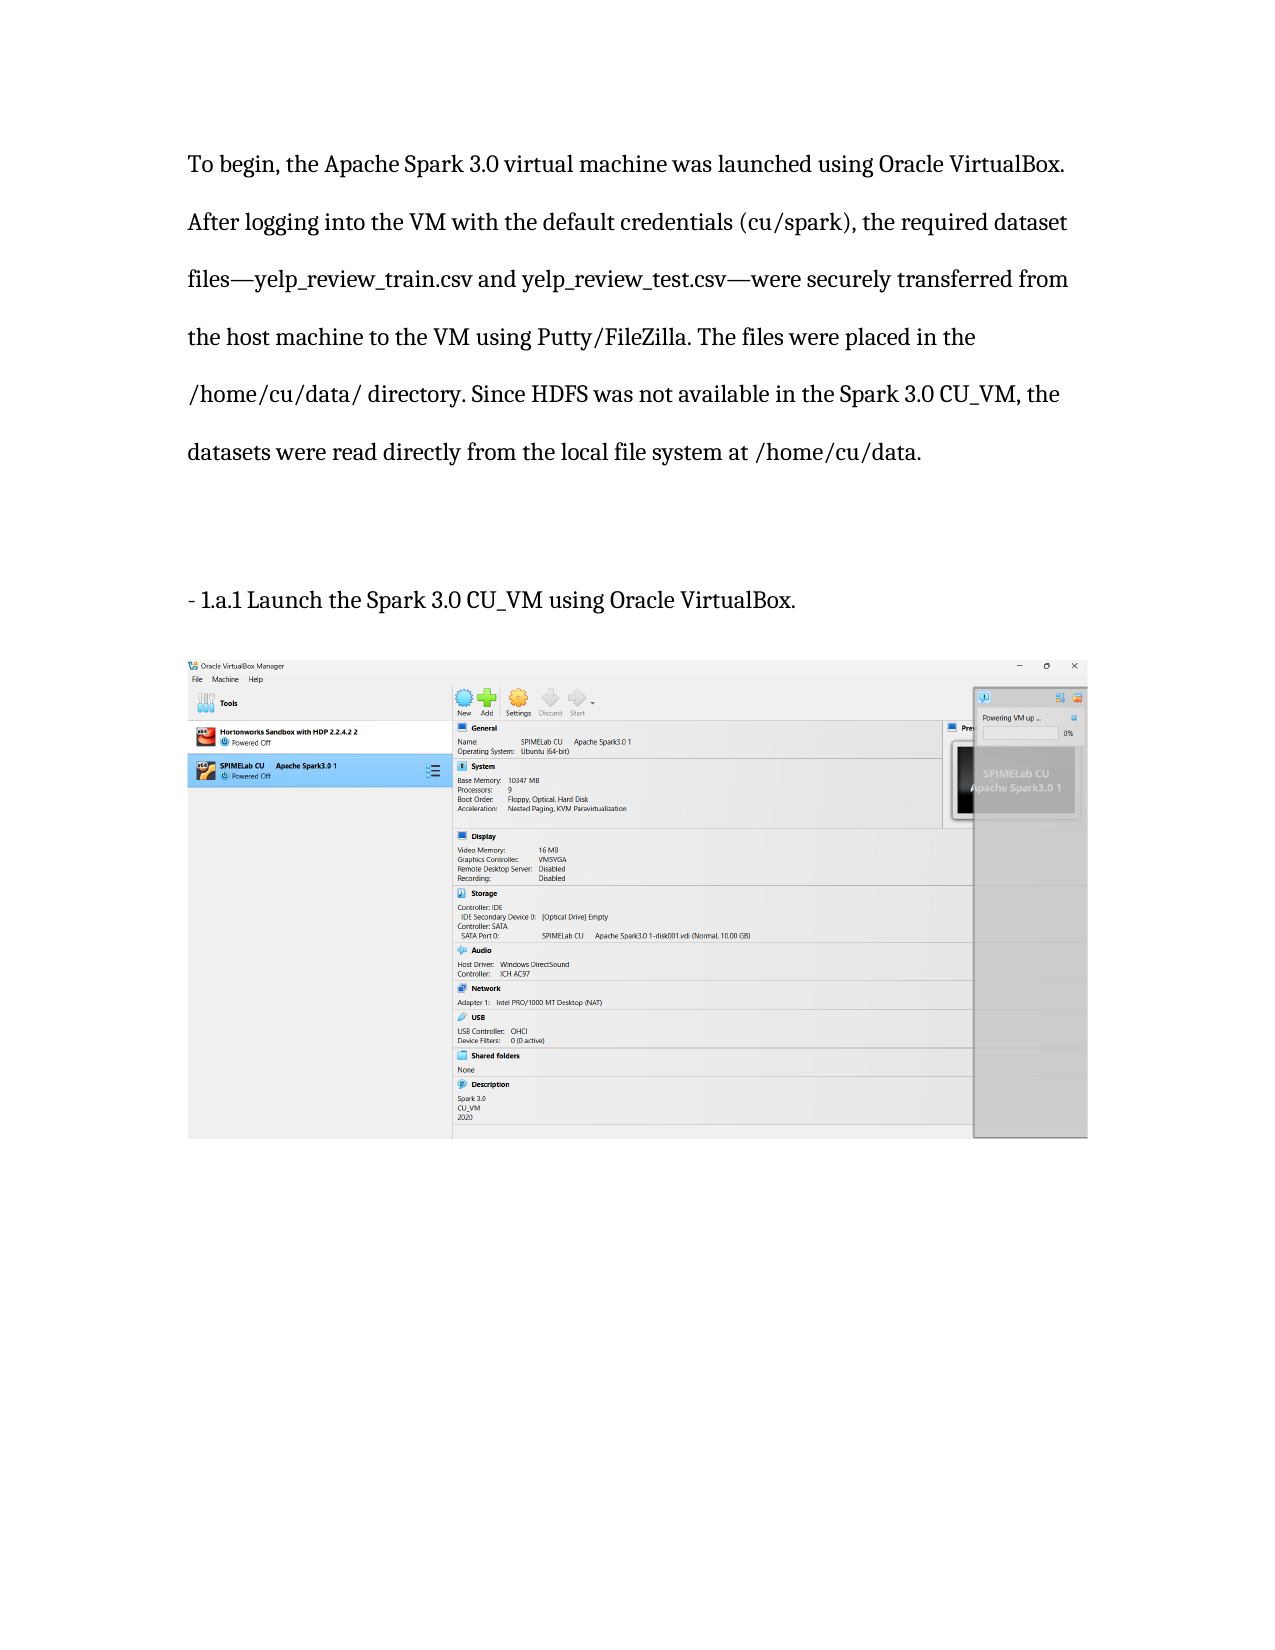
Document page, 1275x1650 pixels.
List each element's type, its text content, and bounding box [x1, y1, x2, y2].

text - 1.a.1 Launch the Spark 3.0 CU_VM using Oracle VirtualBox. [187, 586, 1087, 614]
text To begin, the Apache Spark 3.0 virtual machine was launched using Oracle VirtualBox. After logging into the VM with the default credentials (cu/spark), the required dataset files—yelp_review_train.csv and yelp_review_test.csv—were securely transferred from the host machine to the VM using Putty/FileZilla. The files were placed in the /home/cu/data/ directory. Since HDFS was not available in the Spark 3.0 CU_VM, the datasets were read directly from the local file system at /home/cu/data. [187, 150, 1087, 466]
picture [187, 660, 1088, 1139]
